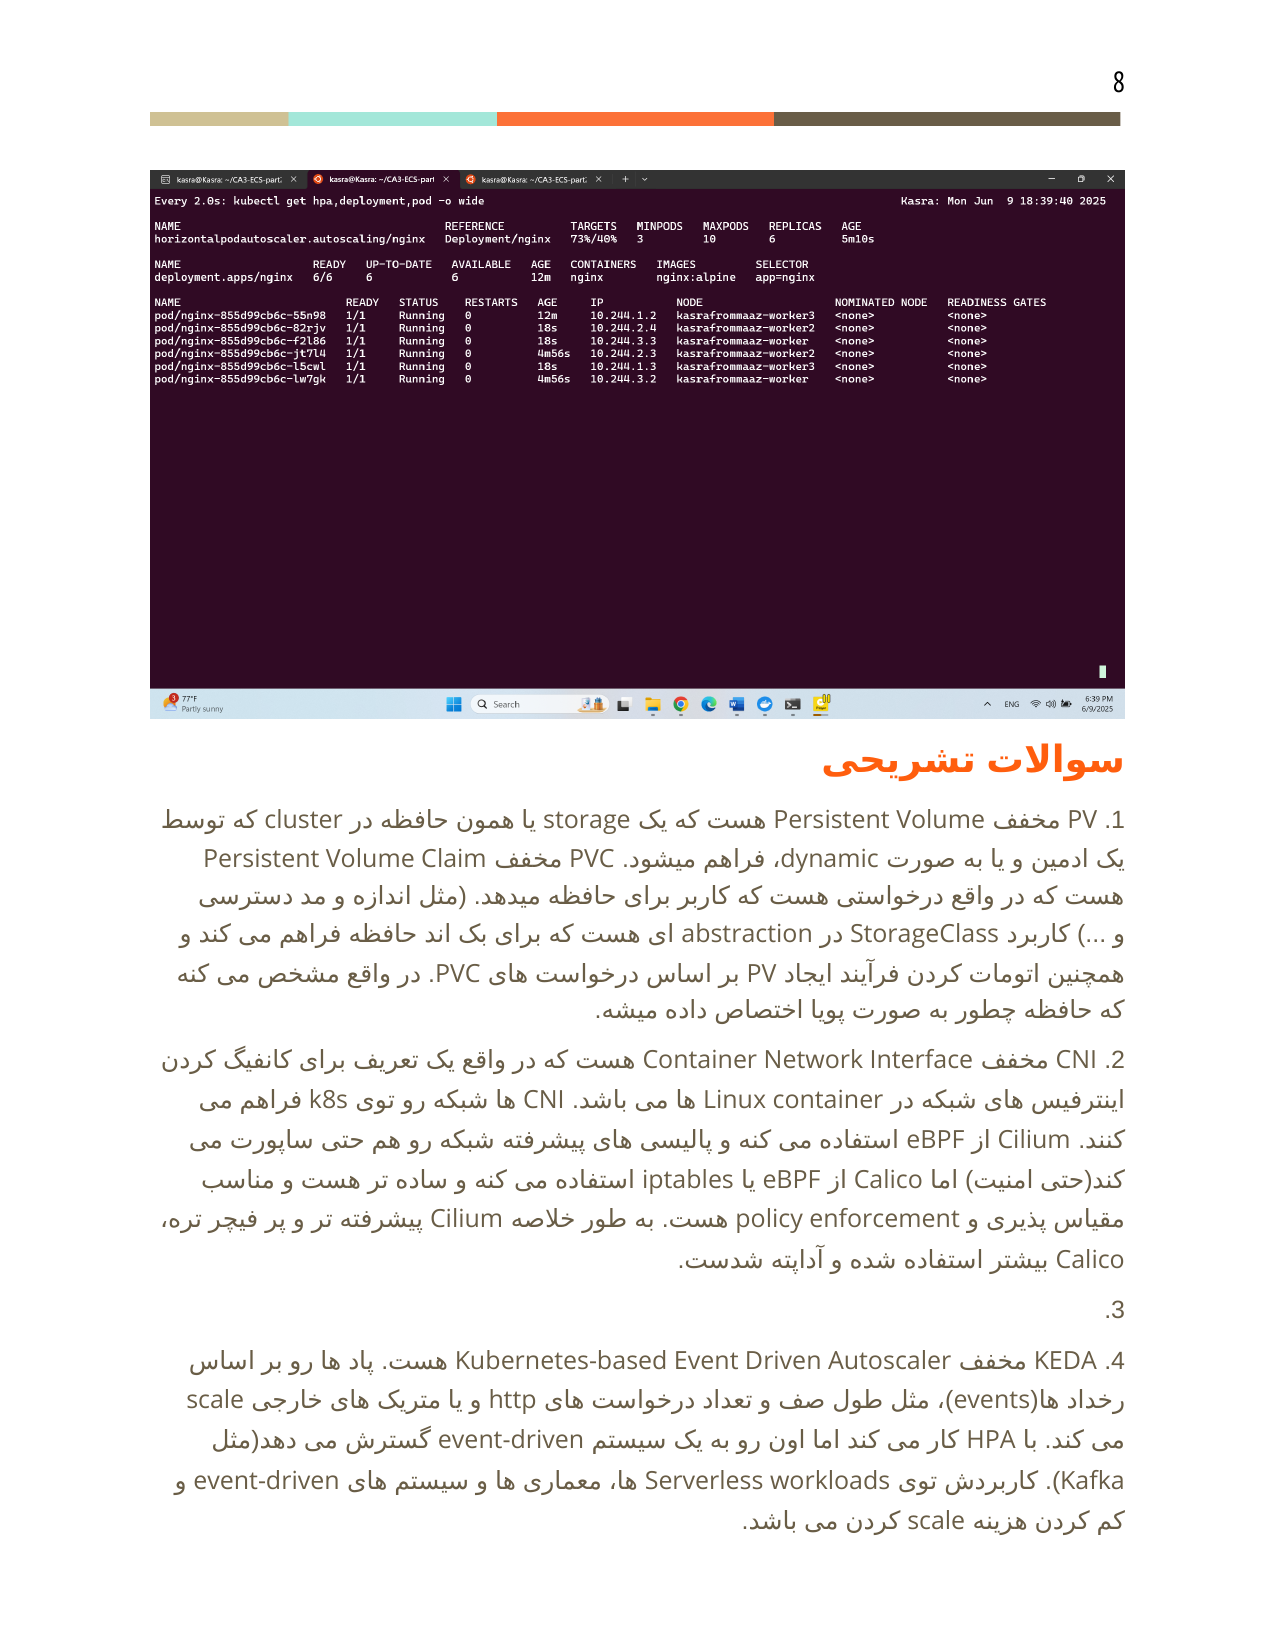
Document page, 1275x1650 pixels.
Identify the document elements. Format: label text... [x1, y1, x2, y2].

text 4. KEDA مخفف Kubernetes-based Event Driven Autoscaler هست. پاد ها رو بر اساس رخداد ها(events)، مثل طول صف و تعداد درخواست های http و یا متریک های خارجی scale می کند. با HPA کار می کند اما اون رو به یک سیستم event-driven گسترش می دهد(مثل Kafka). کاربردش توی Serverless workloads ها، معماری ها و سیستم های event-driven و کم کردن هزینه scale کردن می باشد. [150, 1342, 1125, 1537]
picture [150, 170, 1125, 719]
text 1. PV مخفف Persistent Volume هست که یک storage یا همون حافظه در cluster که توسط یک ادمین و یا به صورت dynamic، فراهم میشود. PVC مخفف Persistent Volume Claim هست که در واقع درخواستی هست که کاربر برای حافظه میدهد. (مثل اندازه و مد دسترسی و ...) کاربرد StorageClass در abstraction ای هست که برای بک اند حافظه فراهم می کند و همچنین اتومات کردن فرآیند ایجاد PV بر اساس درخواست های PVC. در واقع مشخص می کنه که حافظه چطور به صورت پویا اختصاص داده میشه. [150, 801, 1125, 1024]
text سوالات تشریحی [150, 737, 1125, 780]
picture [150, 112, 1121, 126]
text 2. CNI مخفف Container Network Interface هست که در واقع یک تعریف برای کانفیگ کردن اینترفیس های شبکه در Linux container ها می باشد. CNI ها شبکه رو توی k8s فراهم می کنند. Cilium از eBPF استفاده می کنه و پالیسی های پیشرفته شبکه رو هم حتی ساپورت می کند(حتی امنیت) اما Calico از eBPF یا iptables استفاده می کنه و ساده تر هست و مناسب مقیاس پذیری و policy enforcement هست. به طور خلاصه Cilium پیشرفته تر و پر فیچر تره، Calico بیشتر استفاده شده و آداپته شدست. [150, 1042, 1125, 1276]
text 3. [150, 1295, 1125, 1324]
